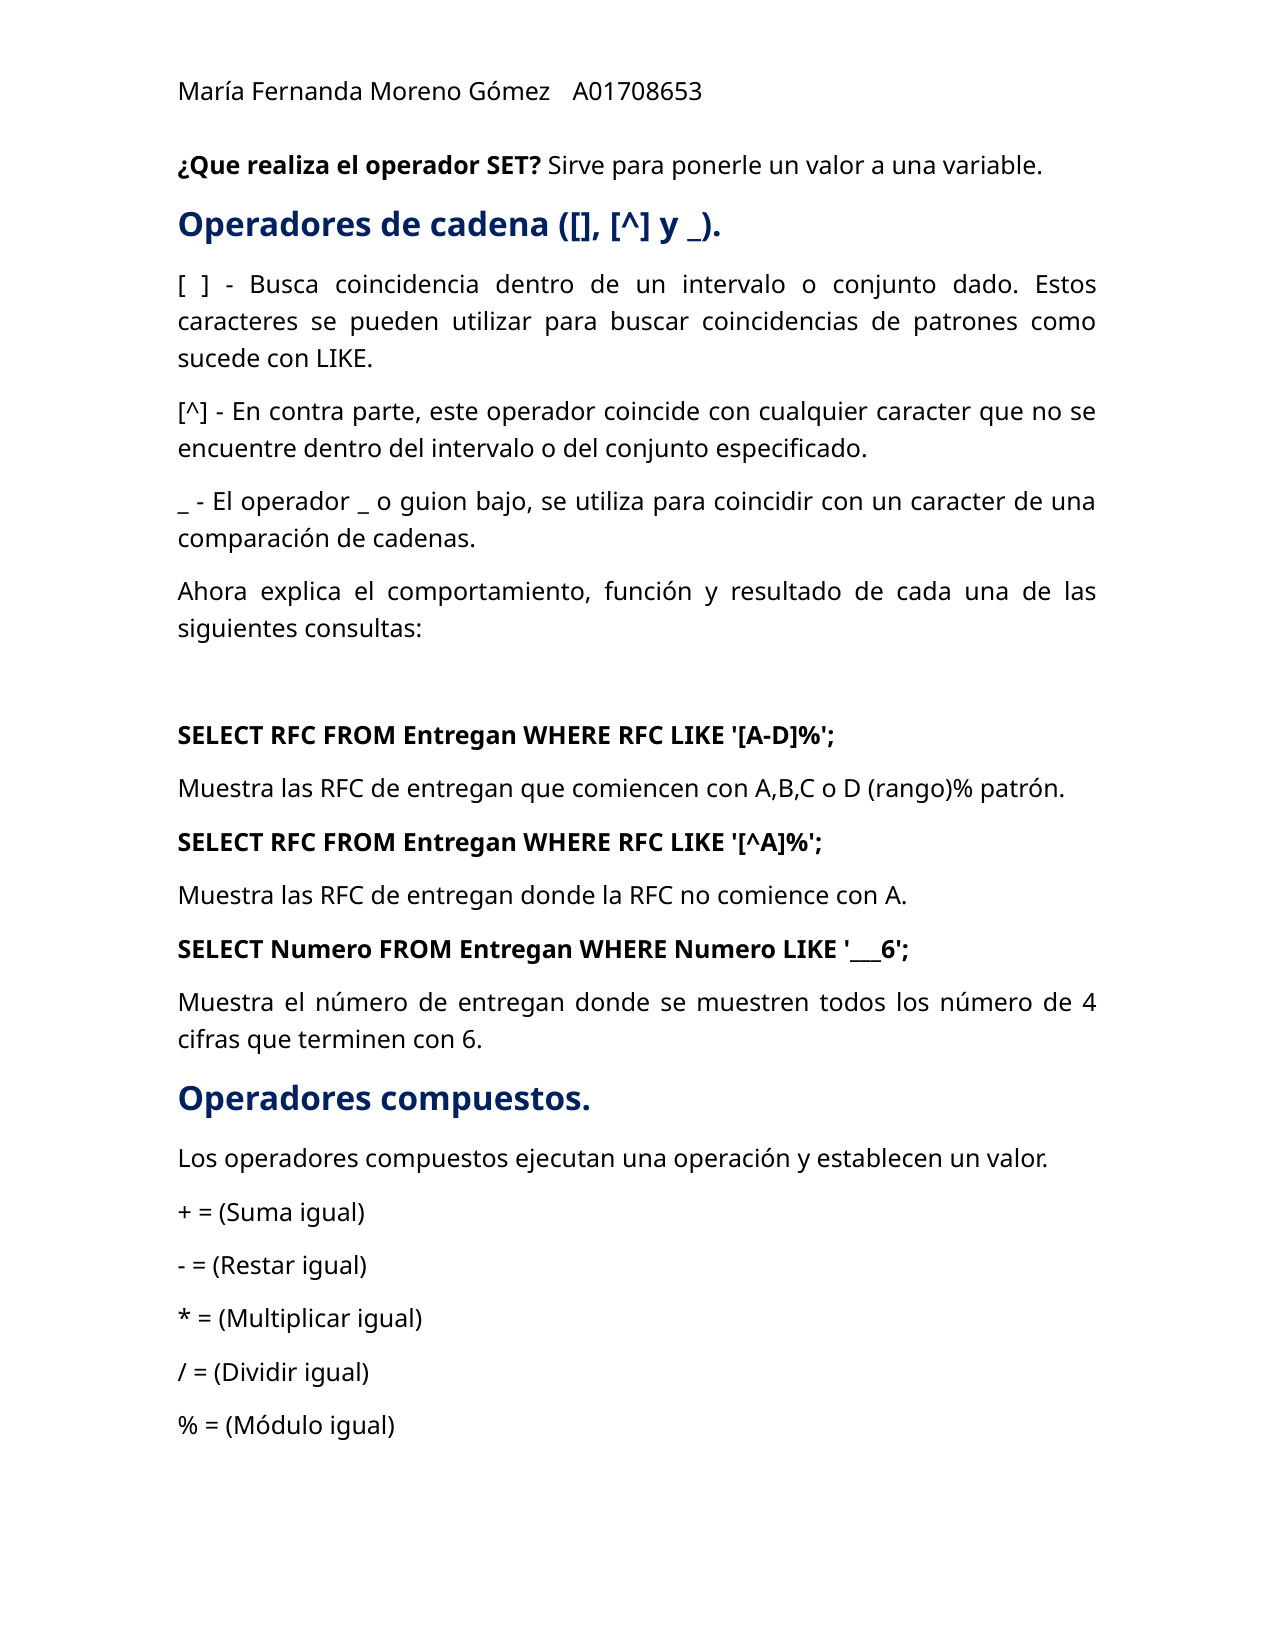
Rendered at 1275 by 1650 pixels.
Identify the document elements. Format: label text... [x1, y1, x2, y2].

text Muestra el número de entregan donde se muestren todos los número de 4 cifras que terminen con 6. [177, 985, 1098, 1056]
text Operadores de cadena ([], [^] y _). [177, 201, 1098, 246]
text * = (Multiplicar igual) [177, 1301, 1098, 1335]
text ¿Que realiza el operador SET? Sirve para ponerle un valor a una variable. [177, 148, 1098, 182]
text SELECT Numero FROM Entregan WHERE Numero LIKE '___6'; [177, 931, 1098, 966]
text / = (Dividir igual) [177, 1354, 1098, 1388]
text Muestra las RFC de entregan que comiencen con A,B,C o D (rango)% patrón. [177, 771, 1098, 805]
text Ahora explica el comportamiento, función y resultado de cada una de las siguientes consultas: [177, 574, 1098, 645]
text SELECT RFC FROM Entregan WHERE RFC LIKE '[A-D]%'; [177, 718, 1098, 752]
text Muestra las RFC de entregan donde la RFC no comience con A. [177, 878, 1098, 912]
text Los operadores compuestos ejecutan una operación y establecen un valor. [177, 1141, 1098, 1175]
text % = (Módulo igual) [177, 1408, 1098, 1442]
text - = (Restar igual) [177, 1248, 1098, 1282]
text Operadores compuestos. [177, 1075, 1098, 1121]
text [ ] - Busca coincidencia dentro de un intervalo o conjunto dado. Estos caracteres se pueden utilizar para buscar coincidencias de patrones como sucede con LIKE. [177, 267, 1098, 374]
text _ - El operador _ o guion bajo, se utiliza para coincidir con un caracter de una comparación de cadenas. [177, 484, 1098, 555]
text [^] - En contra parte, este operador coincide con cualquier caracter que no se encuentre dentro del intervalo o del conjunto especificado. [177, 394, 1098, 464]
text SELECT RFC FROM Entregan WHERE RFC LIKE '[^A]%'; [177, 824, 1098, 859]
text + = (Suma igual) [177, 1194, 1098, 1228]
